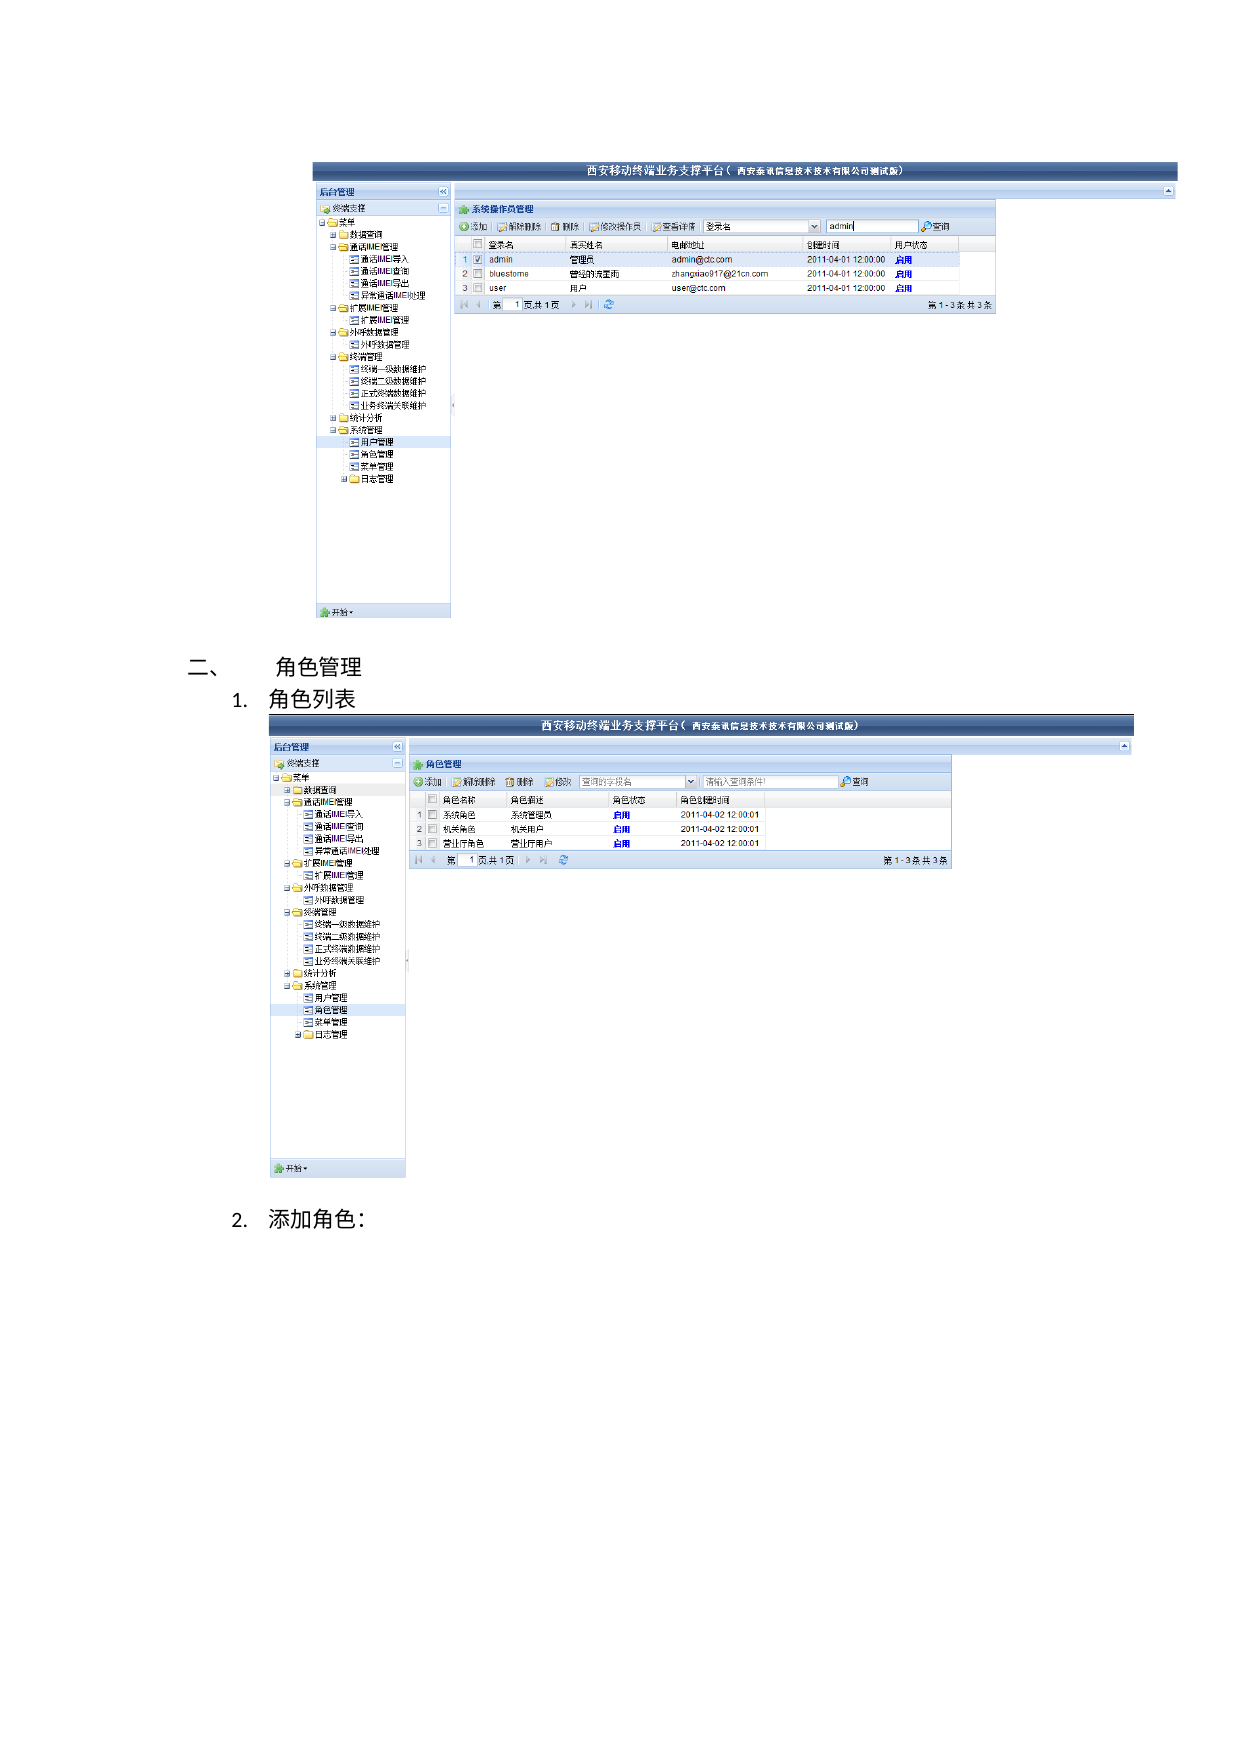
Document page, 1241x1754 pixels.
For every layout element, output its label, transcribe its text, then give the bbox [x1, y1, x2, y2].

list 角色管理 [187, 649, 1053, 682]
picture [312, 162, 1178, 618]
picture [268, 714, 1134, 1180]
list 角色列表 [231, 682, 1053, 714]
list 添加角色： [231, 1202, 1053, 1234]
